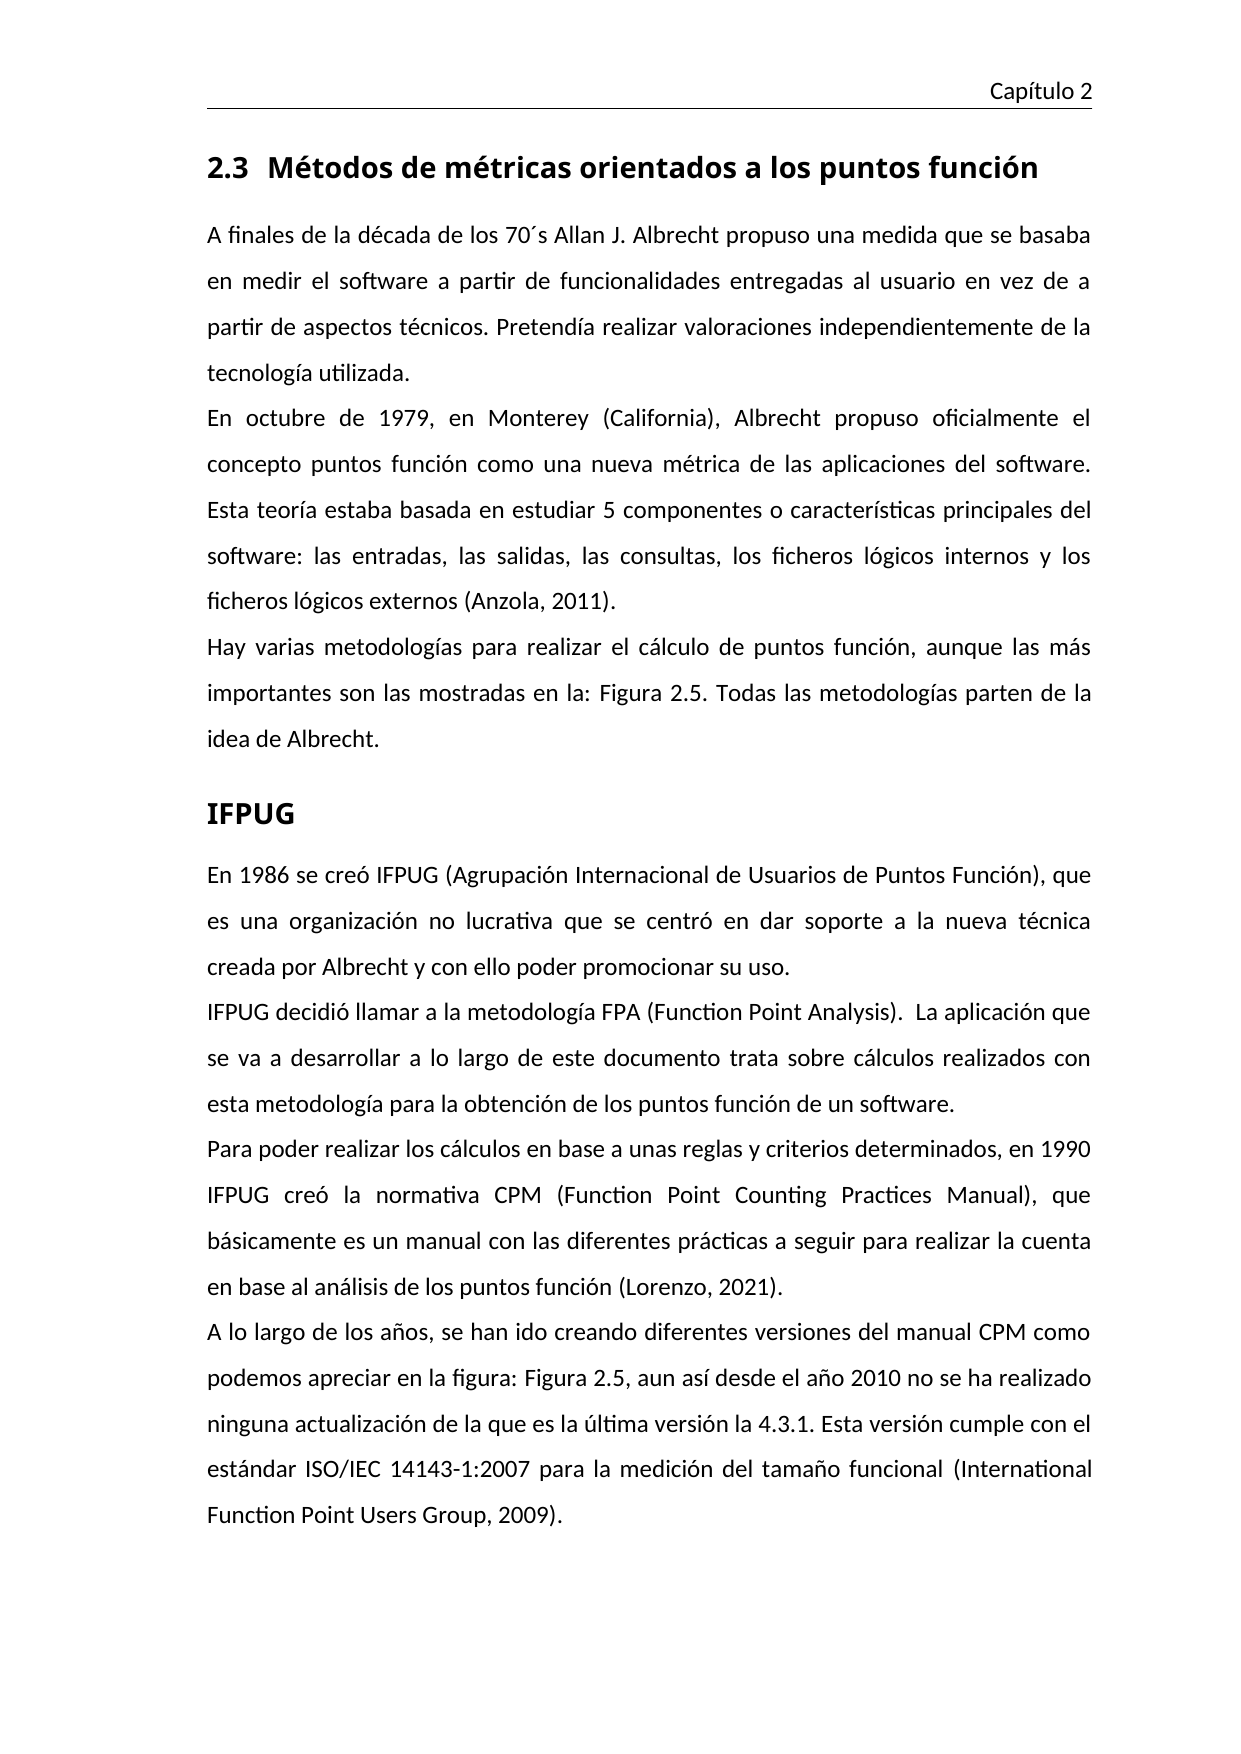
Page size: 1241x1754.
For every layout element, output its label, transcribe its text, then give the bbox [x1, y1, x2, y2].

text Para poder realizar los cálculos en base a unas reglas y criterios determinados, en 1990 IFPUG creó la normativa CPM (Function Point Counting Practices Manual), que básicamente es un manual con las diferentes prácticas a seguir para realizar la cuenta en base al análisis de los puntos función. [207, 1133, 1092, 1301]
text Hay varias metodologías para realizar el cálculo de puntos función, aunque las más importantes son las mostradas en la: Figura 2.5. Todas las metodologías parten de la idea de Albrecht. [207, 631, 1092, 753]
text IFPUG decidió llamar a la metodología FPA (Function Point Analysis). La aplicación que se va a desarrollar a lo largo de este documento trata sobre cálculos realizados con esta metodología para la obtención de los puntos función de un software. [207, 996, 1092, 1118]
text A lo largo de los años, se han ido creando diferentes versiones del manual CPM como podemos apreciar en la figura: Figura 2.5, aun así desde el año 2010 no se ha realizado ninguna actualización de la que es la última versión la 4.3.1. Esta versión cumple con el estándar ISO/IEC 14143-1:2007 para la medición del tamaño funcional. [207, 1316, 1092, 1530]
text A finales de la década de los 70´s Allan J. Albrecht propuso una medida que se basaba en medir el software a partir de funcionalidades entregadas al usuario en vez de a partir de aspectos técnicos. Pretendía realizar valoraciones independientemente de la tecnología utilizada. [207, 220, 1092, 387]
text En 1986 se creó IFPUG (Agrupación Internacional de Usuarios de Puntos Función), que es una organización no lucrativa que se centró en dar soporte a la nueva técnica creada por Albrecht y con ello poder promocionar su uso. [207, 859, 1092, 981]
subtitle Métodos de métricas orientados a los puntos función [207, 148, 1092, 187]
text En octubre de 1979, en Monterey (California), Albrecht propuso oficialmente el concepto puntos función como una nueva métrica de las aplicaciones del software. Esta teoría estaba basada en estudiar 5 componentes o características principales del software: las entradas, las salidas, las consultas, los ficheros lógicos internos y los ficheros lógicos externos. [207, 403, 1092, 616]
subtitle IFPUG [207, 793, 1092, 833]
